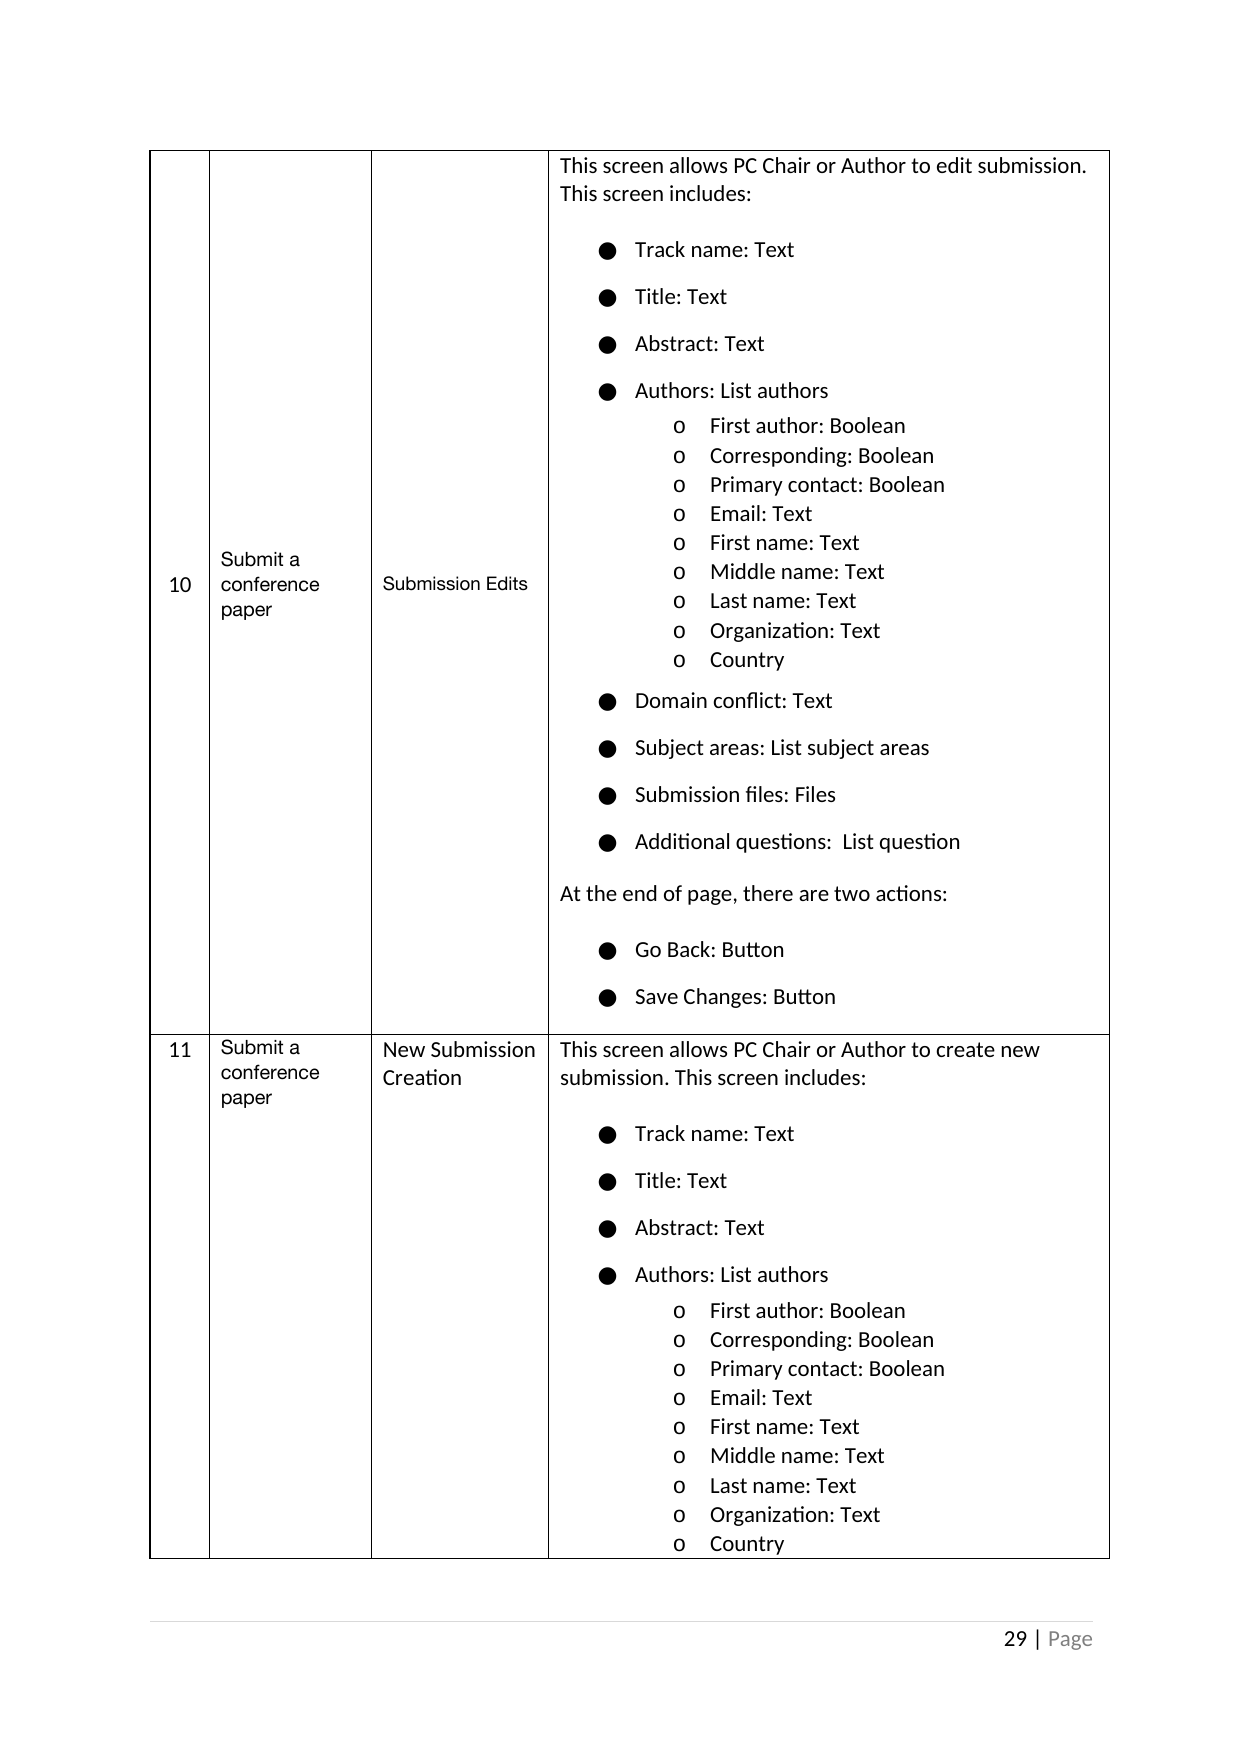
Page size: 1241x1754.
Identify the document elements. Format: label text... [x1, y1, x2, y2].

table_cell 11 [151, 1035, 209, 1558]
table_cell 10 [151, 151, 209, 1034]
table_cell Submit a conference paper [210, 151, 371, 1034]
table_cell This screen allows PC Chair or Author to edit submission. This screen includes: Track name: Text Title: Text Abstract: Text Authors: List authors First author: Boolean Corresponding: Boolean Primary contact: Boolean Email: Text First name: Text Middle name: Text Last name: Text Organization: Text Country Domain conflict: Text Subject areas: List subject areas Submission files: Files Additional questions: List question At the end of page, there are two actions: Go Back: Button Save Changes: Button [549, 151, 1109, 1034]
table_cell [549, 1035, 1109, 1558]
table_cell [210, 1035, 371, 1558]
table_cell Submission Edits [372, 151, 548, 1034]
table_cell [372, 1035, 548, 1558]
